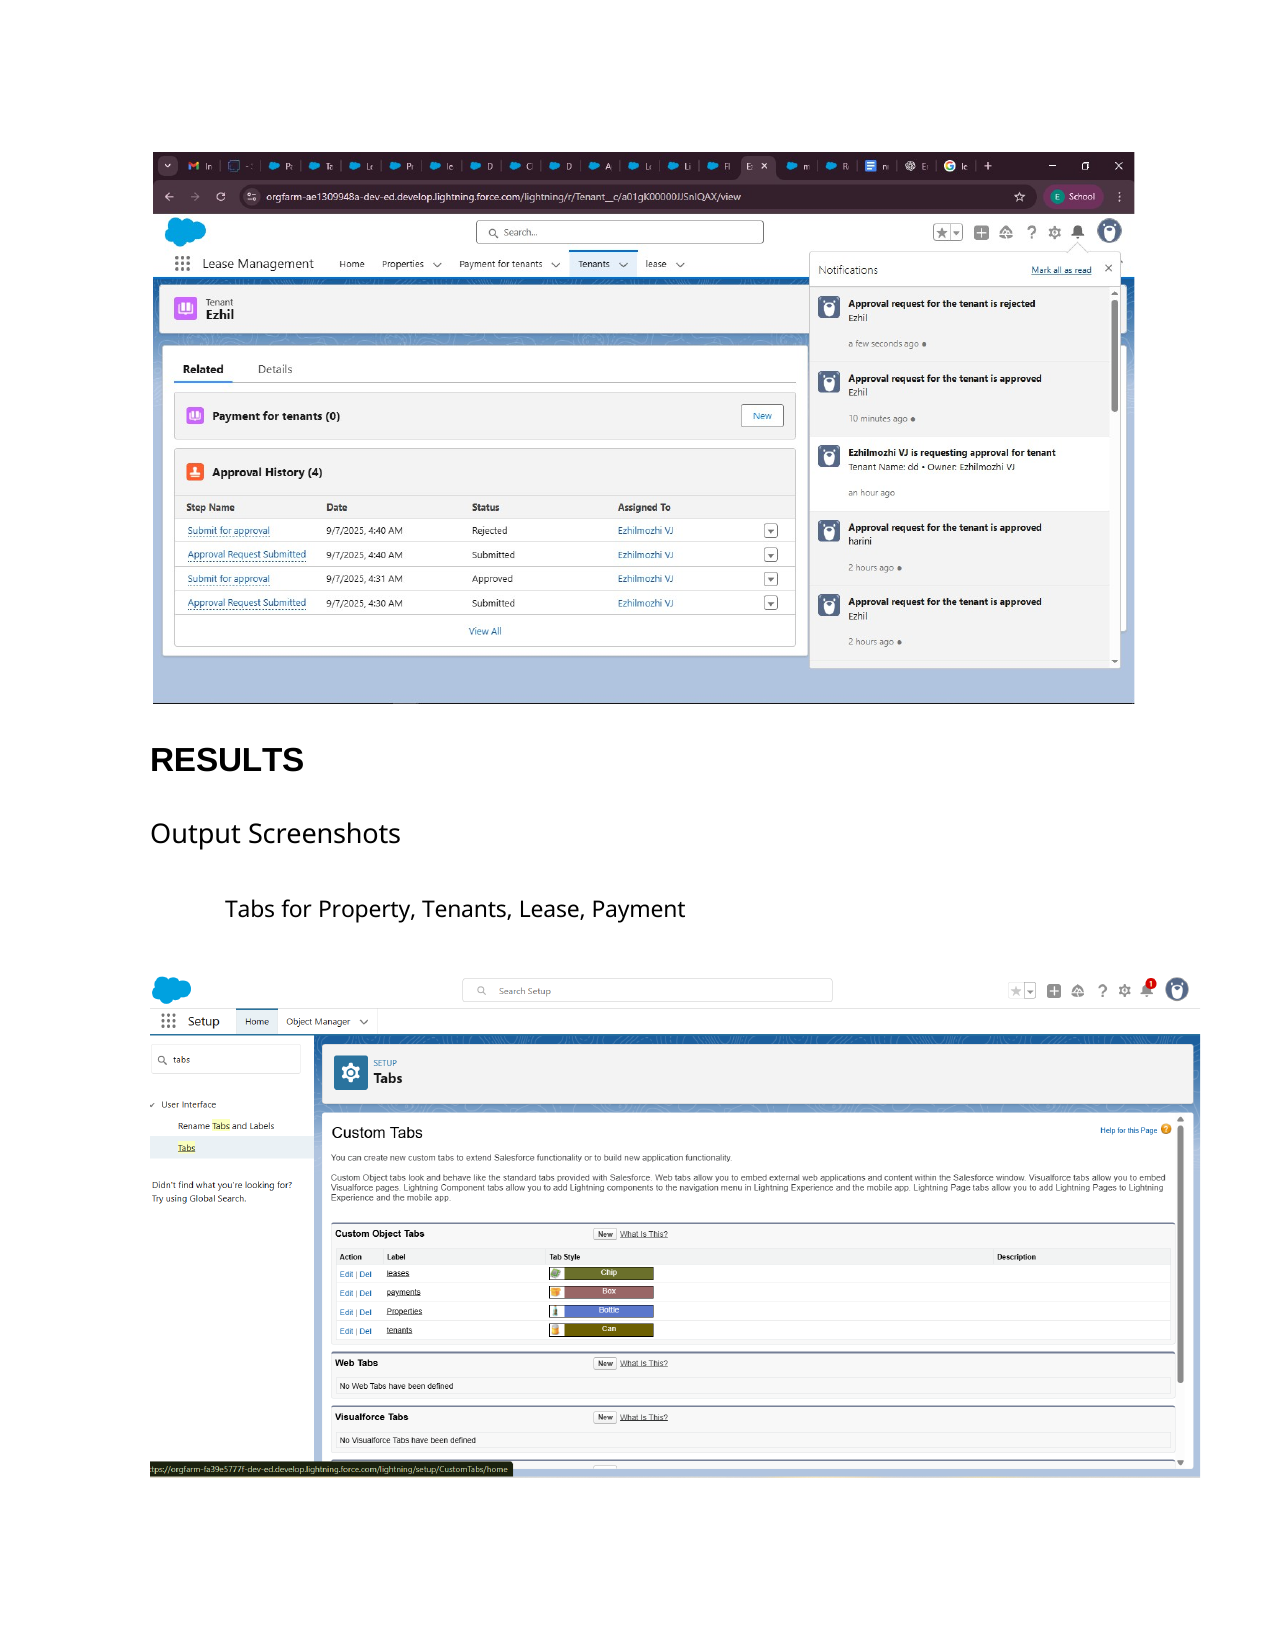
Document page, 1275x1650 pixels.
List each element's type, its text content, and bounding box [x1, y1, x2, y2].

picture [150, 974, 1200, 1478]
text Output Screenshots [150, 815, 1200, 852]
picture [153, 152, 1135, 704]
subtitle RESULTS [150, 741, 1200, 779]
text Tabs for Property, Tenants, Lease, Payment [225, 893, 1200, 924]
